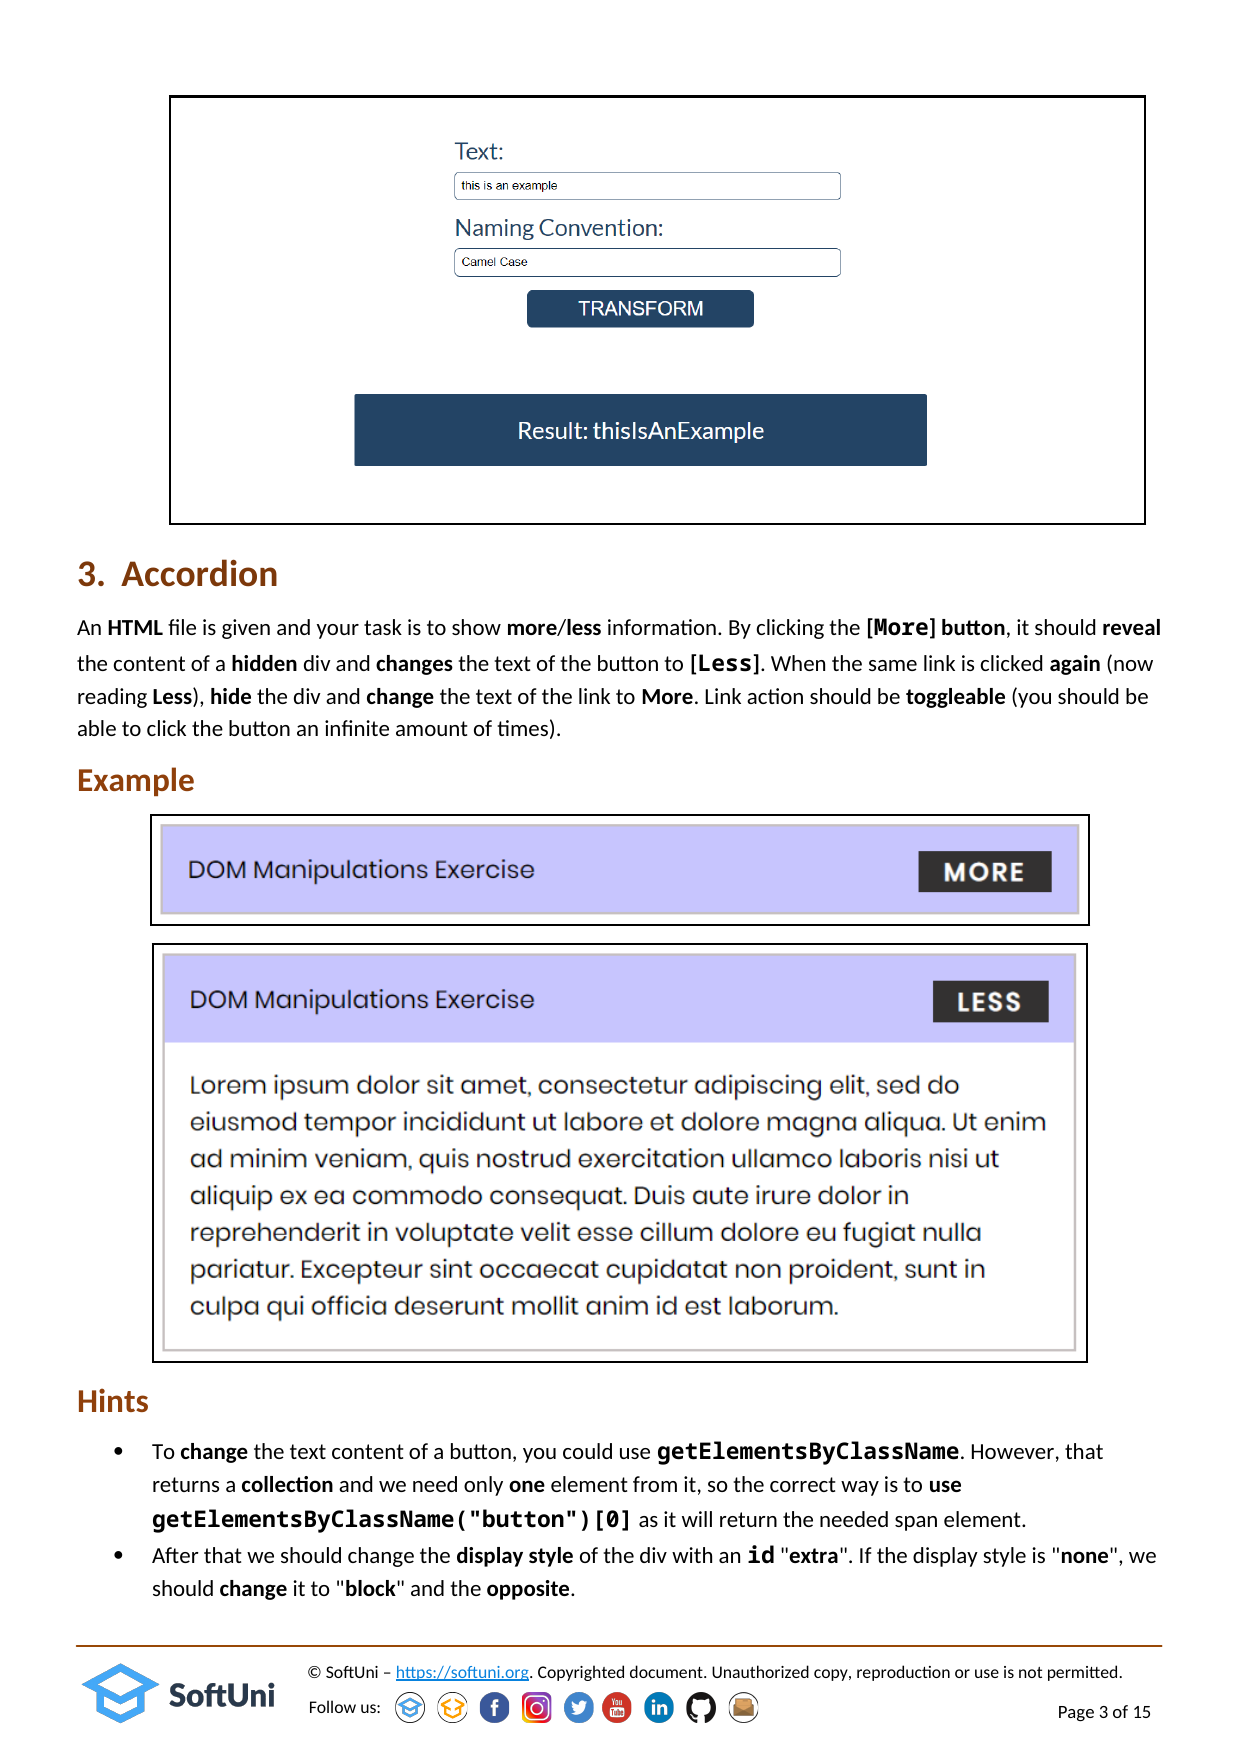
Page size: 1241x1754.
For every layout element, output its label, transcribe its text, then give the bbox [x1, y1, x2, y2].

text An HTML file is given and your task is to show more/less information. By clicking the [More] button, it should reveal the content of a hidden div and changes the text of the button to [Less]. When the same link is clicked again (now reading Less), hide the div and change the text of the link to More. Link action should be toggleable (you should be able to click the button an infinite amount of times). [77, 611, 1163, 743]
picture [171, 98, 1144, 523]
list After that we should change the display style of the div with an id "extra". If the display style is "none", we should change it to "block" and the opposite. [114, 1539, 1163, 1602]
picture [728, 1692, 759, 1723]
picture [644, 1692, 653, 1701]
picture [75, 1658, 281, 1729]
subtitle Accordion [77, 550, 1163, 596]
picture [152, 816, 1088, 924]
picture [437, 1692, 468, 1723]
picture [395, 1692, 425, 1723]
picture [665, 1714, 674, 1723]
picture [602, 1692, 632, 1723]
subtitle Example [77, 759, 1163, 800]
subtitle Hints [77, 1379, 1163, 1420]
picture [154, 945, 1086, 1361]
picture [686, 1692, 716, 1723]
picture [564, 1692, 594, 1723]
picture [522, 1692, 552, 1723]
picture [479, 1692, 510, 1723]
picture [658, 1705, 667, 1714]
list To change the text content of a button, you could use getElementsByClassName. However, that returns a collection and we need only one element from it, so the correct way is to use getElementsByClassName("button")[0] as it will return the needed span element. [114, 1435, 1163, 1534]
picture [665, 1692, 674, 1701]
picture [644, 1714, 653, 1723]
